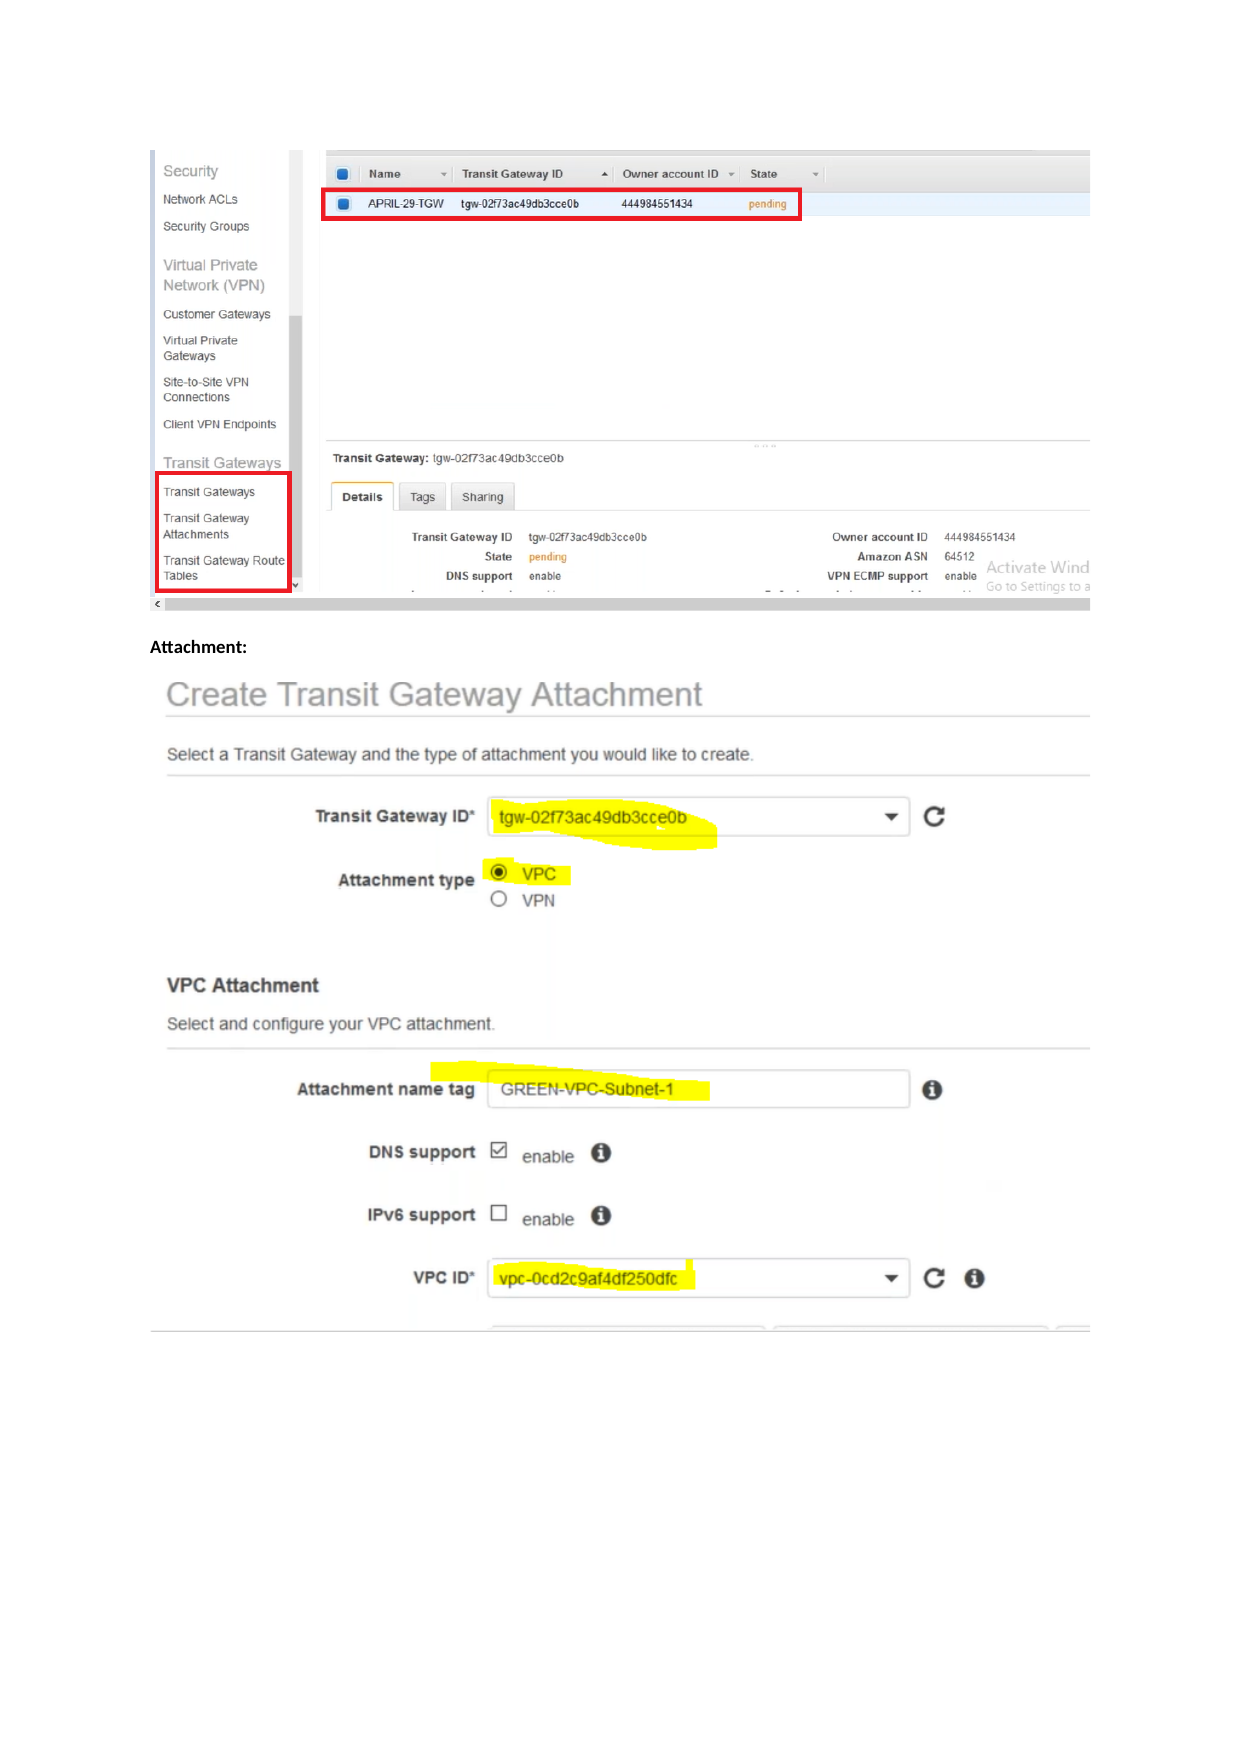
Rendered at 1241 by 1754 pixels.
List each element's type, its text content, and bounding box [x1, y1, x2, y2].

picture [150, 150, 1091, 611]
picture [150, 682, 1091, 1332]
text Attachment: [150, 635, 1090, 658]
